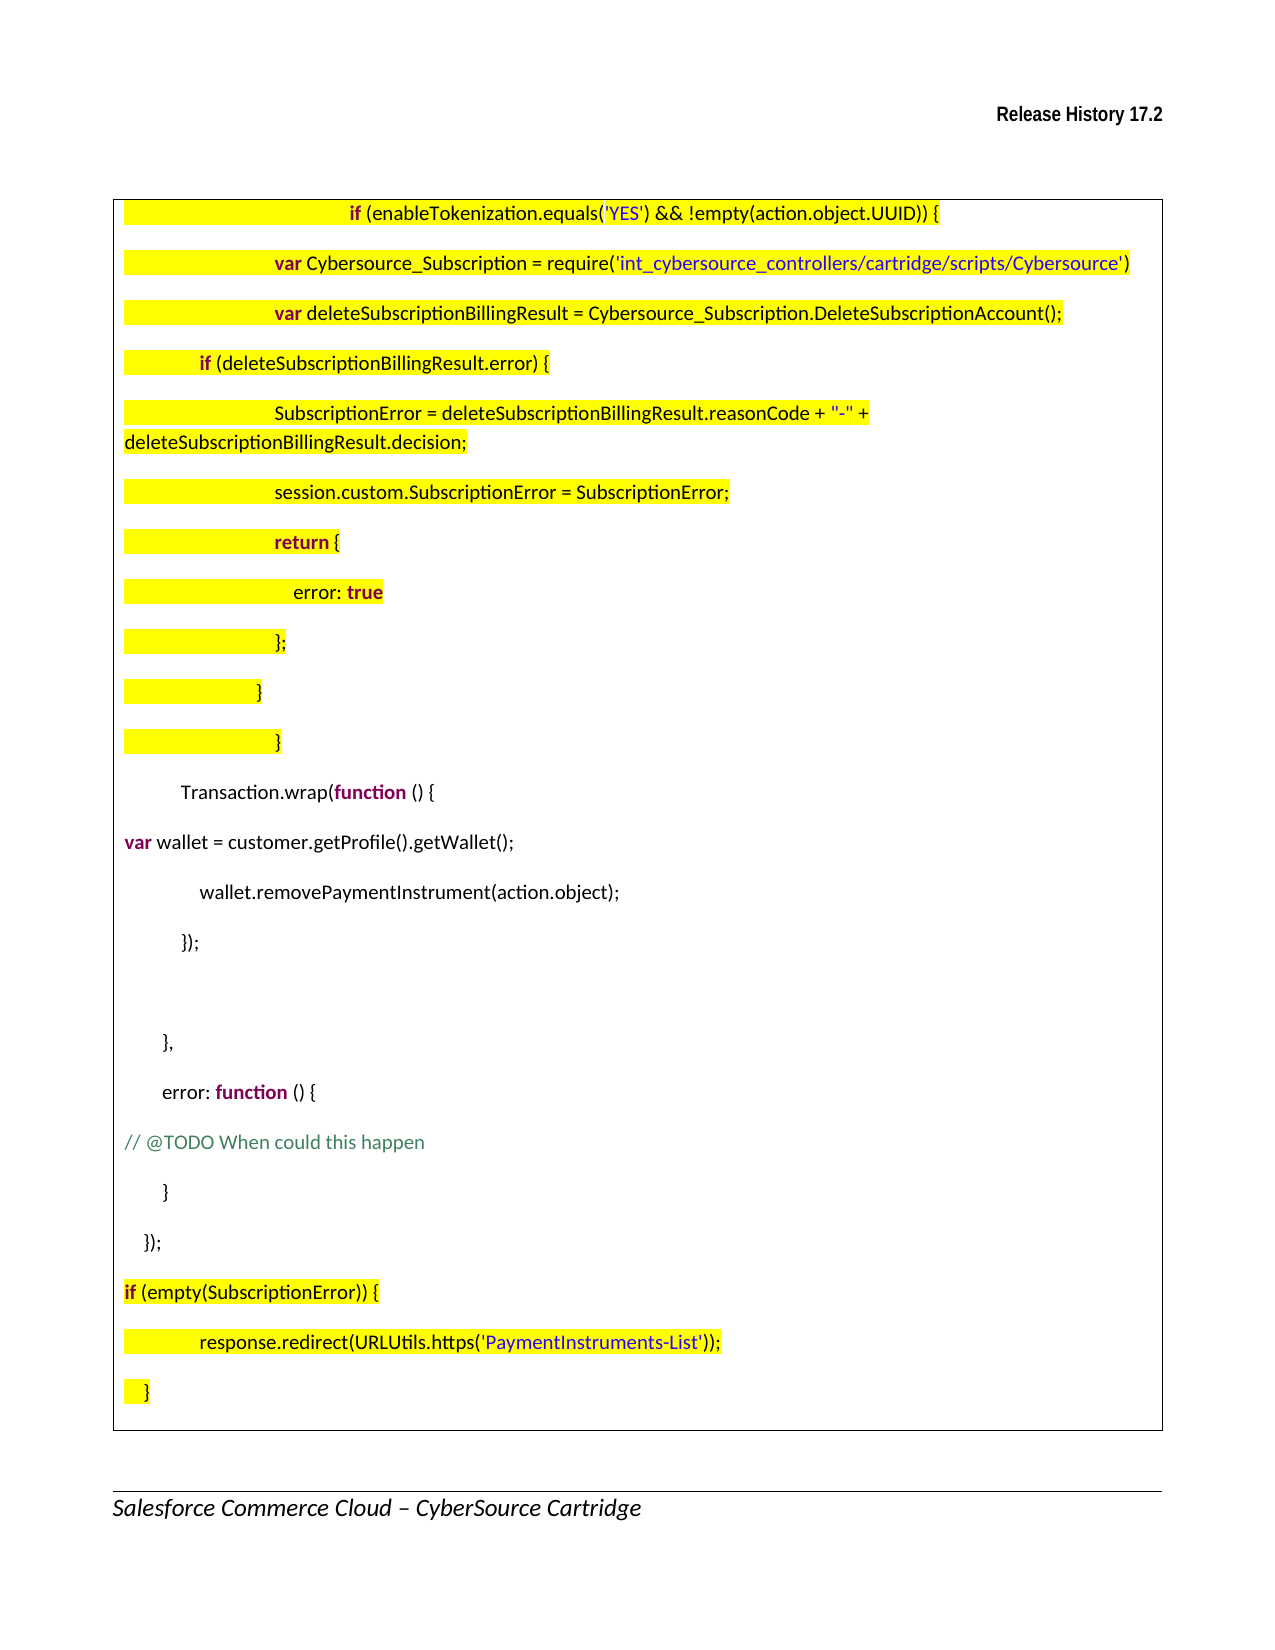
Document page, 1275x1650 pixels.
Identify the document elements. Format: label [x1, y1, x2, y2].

table_header [114, 200, 1162, 1429]
